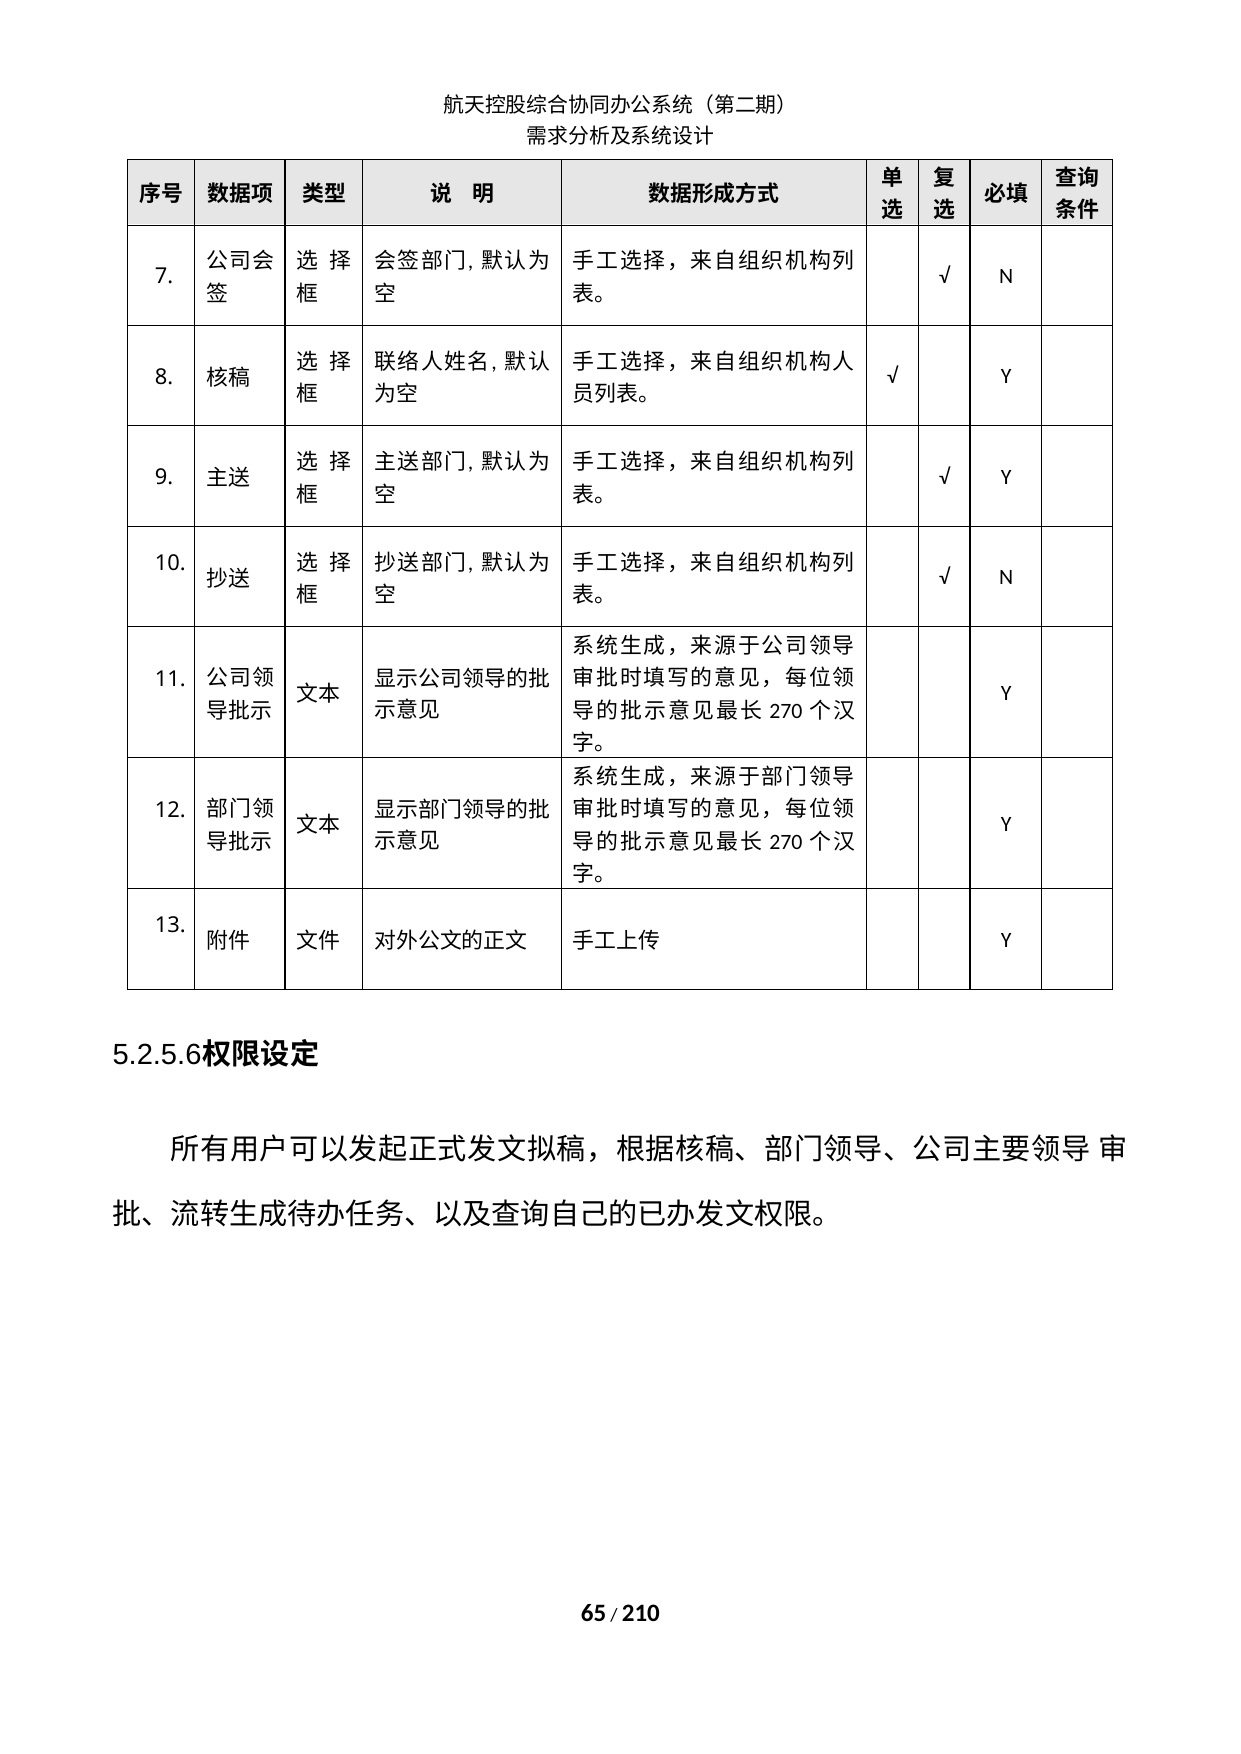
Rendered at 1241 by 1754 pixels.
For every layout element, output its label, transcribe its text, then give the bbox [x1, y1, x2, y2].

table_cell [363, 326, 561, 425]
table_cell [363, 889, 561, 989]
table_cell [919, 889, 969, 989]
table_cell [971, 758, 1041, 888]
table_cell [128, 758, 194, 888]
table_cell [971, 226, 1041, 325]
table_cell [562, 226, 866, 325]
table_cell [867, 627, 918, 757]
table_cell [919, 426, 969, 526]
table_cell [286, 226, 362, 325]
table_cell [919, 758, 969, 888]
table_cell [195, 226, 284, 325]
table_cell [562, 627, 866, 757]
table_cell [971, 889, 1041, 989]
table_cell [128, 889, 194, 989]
text 所有用户可以发起正式发文拟稿，根据核稿、部门领导、公司主要领导 审批、流转生成待办任务、以及查询自己的已办发文权限。 [112, 1114, 1128, 1244]
table_header 单选 [867, 160, 918, 224]
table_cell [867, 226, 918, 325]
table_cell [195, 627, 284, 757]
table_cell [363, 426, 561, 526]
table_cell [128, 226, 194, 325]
table_header 必填 [971, 160, 1041, 224]
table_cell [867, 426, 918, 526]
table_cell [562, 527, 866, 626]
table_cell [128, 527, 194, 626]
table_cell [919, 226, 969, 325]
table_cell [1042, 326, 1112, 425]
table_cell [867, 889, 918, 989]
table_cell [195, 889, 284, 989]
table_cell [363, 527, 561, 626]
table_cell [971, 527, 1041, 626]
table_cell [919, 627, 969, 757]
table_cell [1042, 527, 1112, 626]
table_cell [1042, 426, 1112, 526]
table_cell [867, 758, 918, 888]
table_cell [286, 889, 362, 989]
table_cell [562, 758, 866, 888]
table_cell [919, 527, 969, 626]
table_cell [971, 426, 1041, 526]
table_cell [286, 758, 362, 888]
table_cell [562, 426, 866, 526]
table_header 序号 [128, 160, 194, 224]
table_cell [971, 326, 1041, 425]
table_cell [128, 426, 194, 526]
table_header 数据项 [195, 160, 284, 224]
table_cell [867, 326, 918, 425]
table_header 类型 [286, 160, 362, 224]
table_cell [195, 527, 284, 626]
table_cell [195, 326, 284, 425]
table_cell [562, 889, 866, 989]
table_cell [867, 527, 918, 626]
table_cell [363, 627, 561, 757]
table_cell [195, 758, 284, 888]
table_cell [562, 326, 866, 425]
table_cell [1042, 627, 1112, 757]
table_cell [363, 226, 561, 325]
table_header 复选 [919, 160, 969, 224]
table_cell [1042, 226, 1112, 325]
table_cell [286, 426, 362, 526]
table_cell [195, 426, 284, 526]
table_header 数据形成方式 [562, 160, 866, 224]
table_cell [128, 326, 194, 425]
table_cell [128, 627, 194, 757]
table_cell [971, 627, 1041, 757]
subtitle 权限设定 [112, 1019, 1128, 1084]
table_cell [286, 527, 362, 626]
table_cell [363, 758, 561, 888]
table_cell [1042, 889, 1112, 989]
table_header 查询条件 [1042, 160, 1112, 224]
table_header 说 明 [363, 160, 561, 224]
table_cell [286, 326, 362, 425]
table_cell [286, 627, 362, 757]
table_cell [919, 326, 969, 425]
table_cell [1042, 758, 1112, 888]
